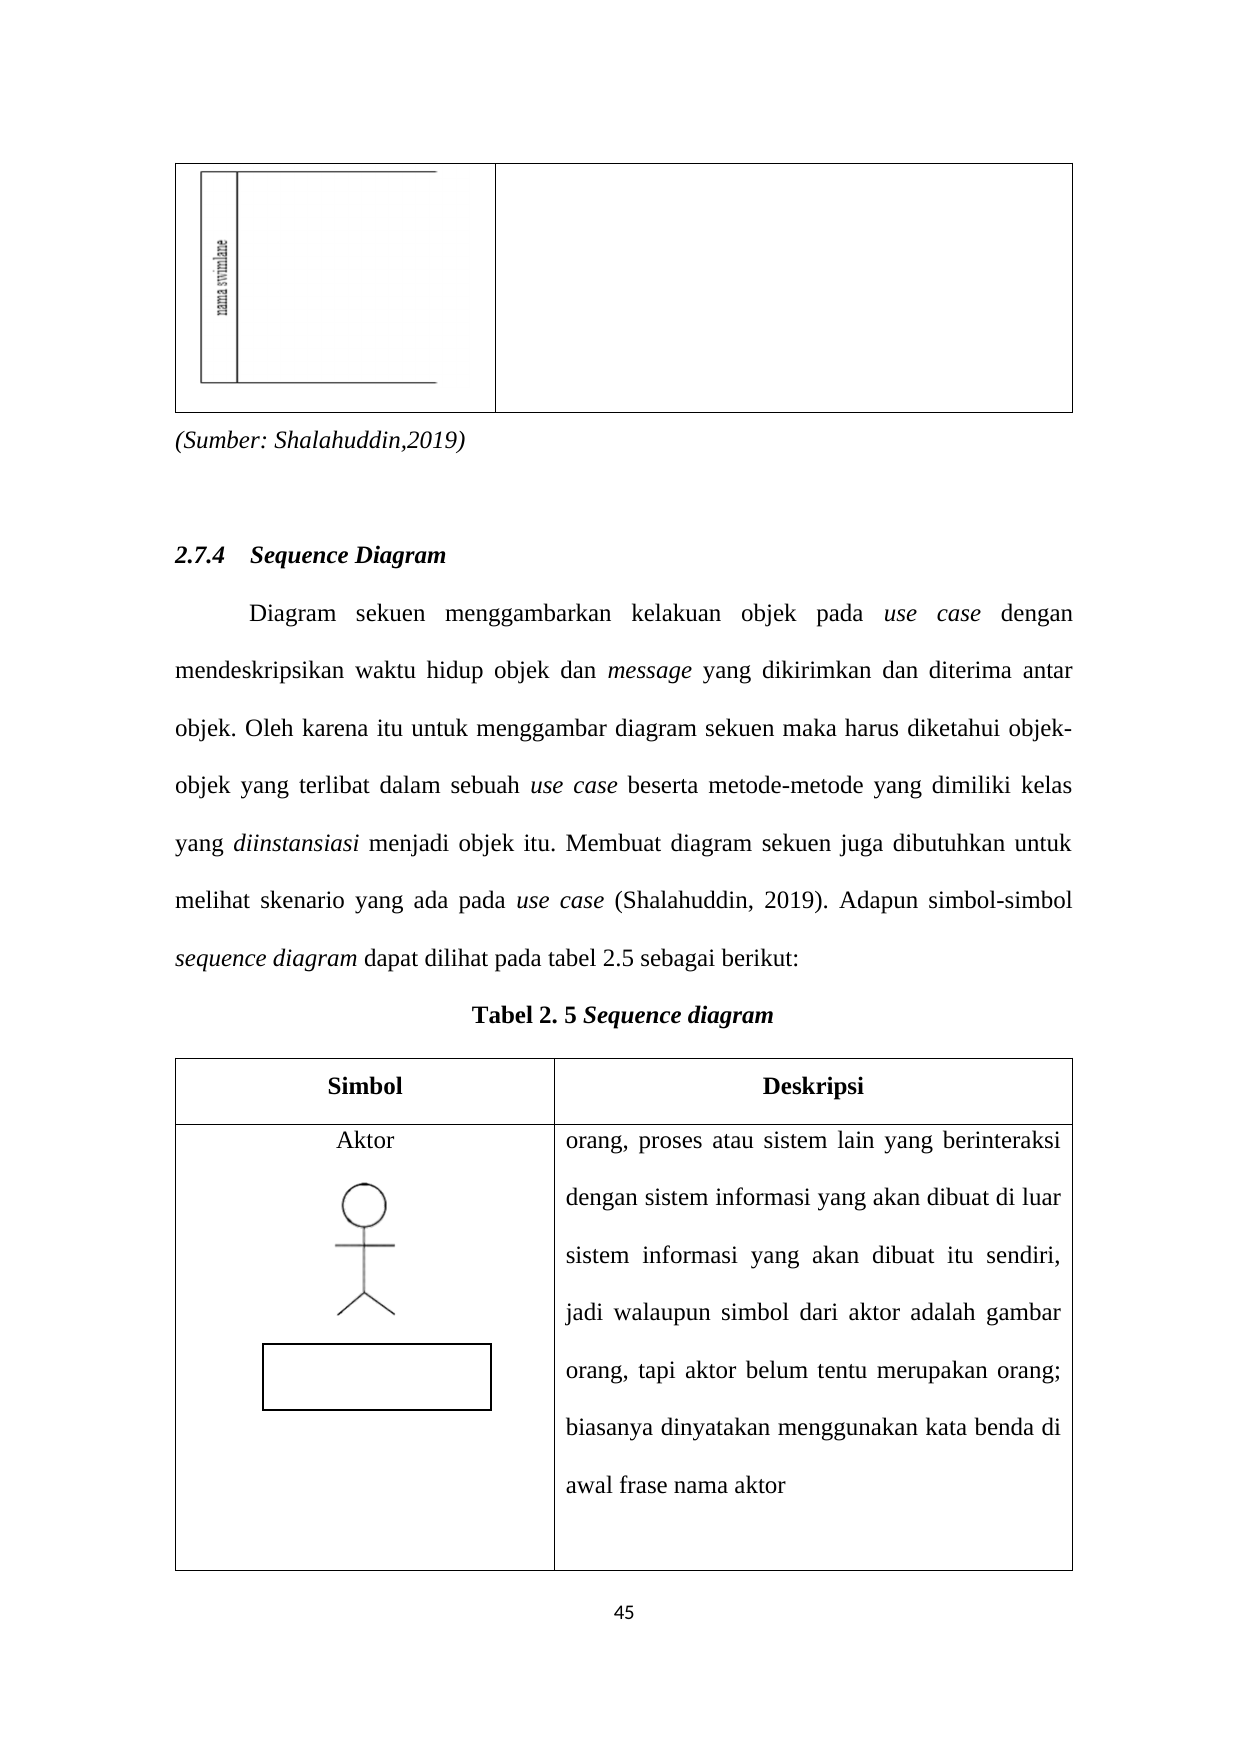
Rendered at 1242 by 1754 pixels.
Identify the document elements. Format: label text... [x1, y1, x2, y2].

text (Sumber: Shalahuddin,2019) [175, 425, 1073, 454]
picture [201, 166, 469, 388]
text Diagram sekuen menggambarkan kelakuan objek pada use case dengan mendeskripsikan waktu hidup objek dan message yang dikirimkan dan diterima antar objek. Oleh karena itu untuk menggambar diagram sekuen maka harus diketahui objek-objek yang terlibat dalam sebuah use case beserta metode-metode yang dimiliki kelas yang diinstansiasi menjadi objek itu. Membuat diagram sekuen juga dibutuhkan untuk melihat skenario yang ada pada use case Adapun simbol-simbol sequence diagram dapat dilihat pada tabel 2.5 sebagai berikut: [175, 598, 1073, 971]
text Tabel 2. 5 Sequence diagram [175, 1000, 1073, 1029]
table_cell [555, 1125, 1072, 1569]
picture [334, 1182, 396, 1316]
table_cell Swimlane atau [176, 164, 495, 412]
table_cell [496, 164, 1072, 412]
table_header Deskripsi [555, 1059, 1072, 1124]
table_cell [176, 1125, 554, 1569]
list Sequence Diagram [175, 540, 1073, 569]
table_header Simbol [176, 1059, 554, 1124]
